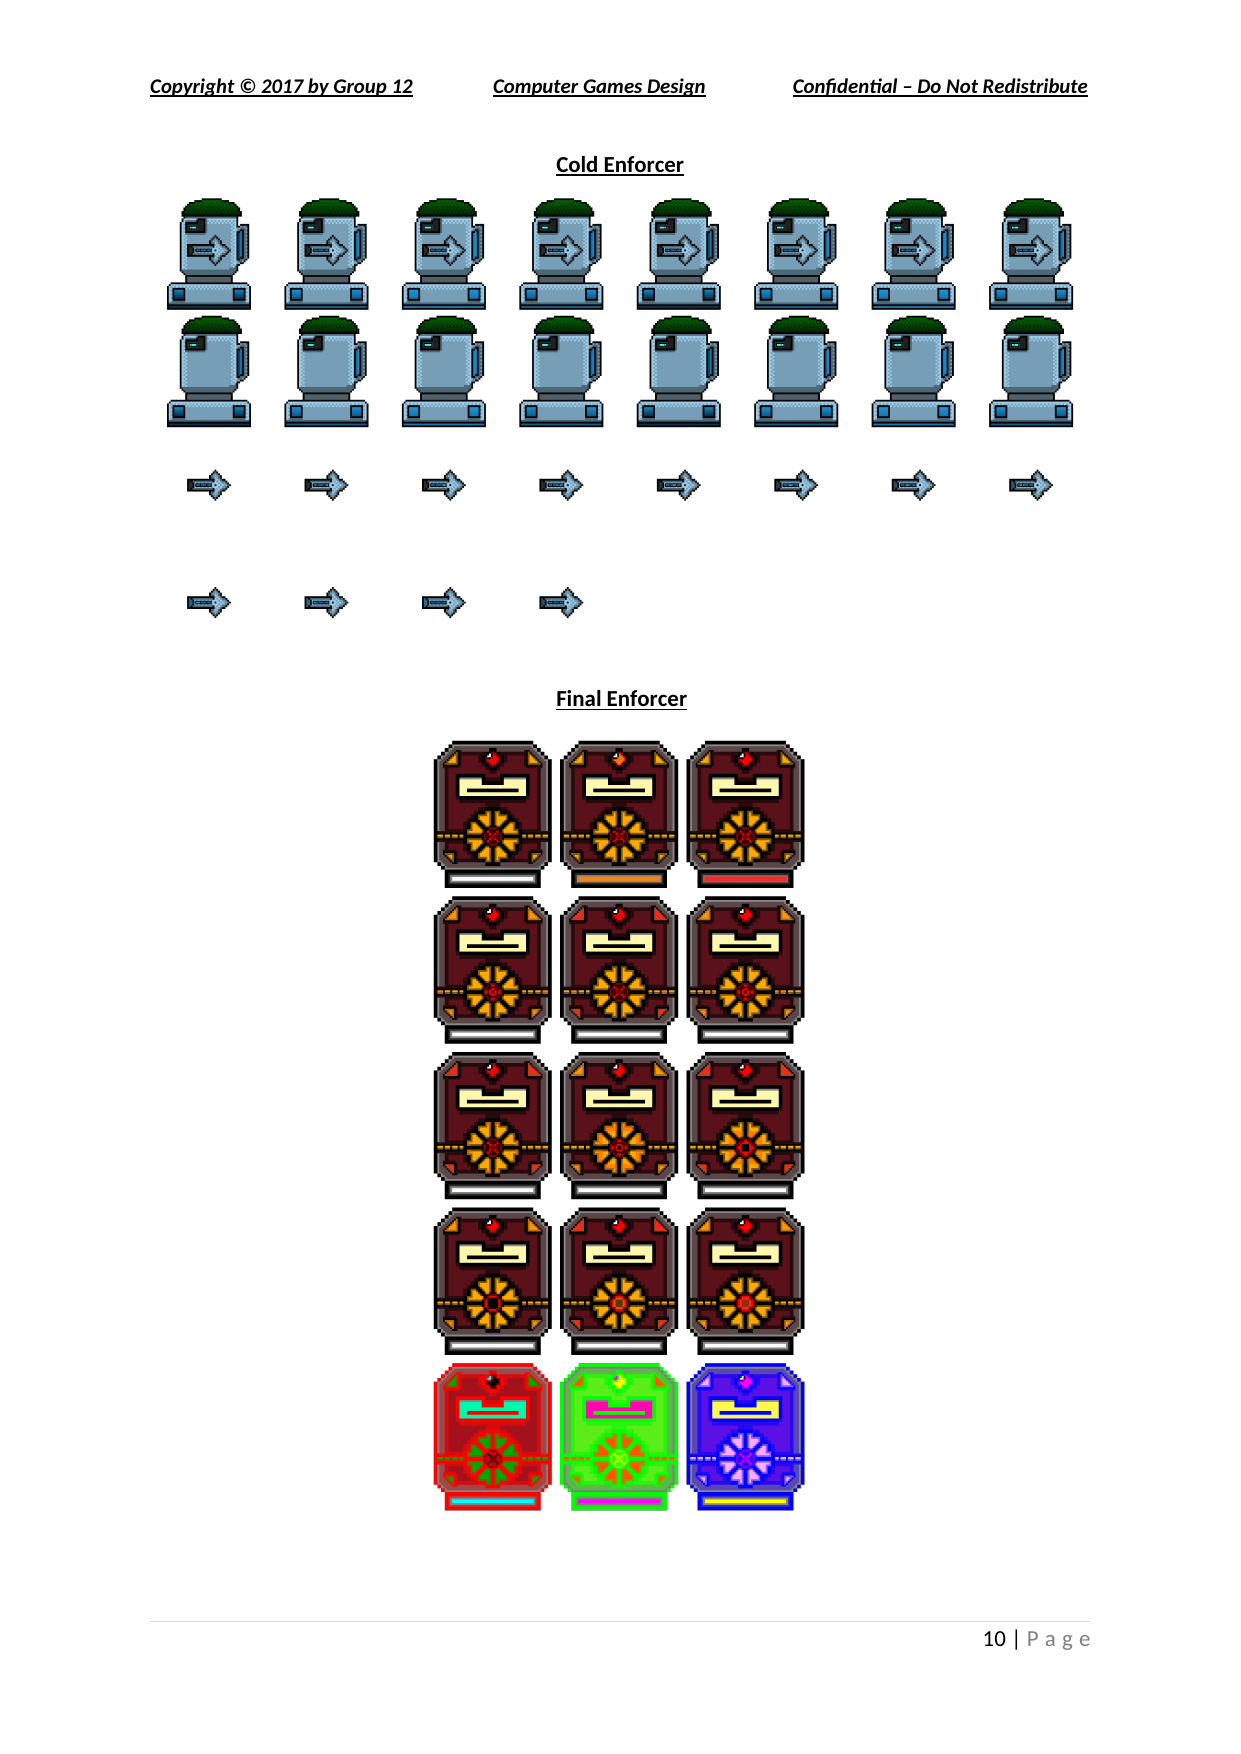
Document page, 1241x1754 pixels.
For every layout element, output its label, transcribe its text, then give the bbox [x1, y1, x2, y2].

text Final Enforcer [450, 684, 1090, 713]
picture [429, 736, 809, 1515]
picture [150, 196, 1090, 666]
text Cold Enforcer [450, 150, 1090, 178]
